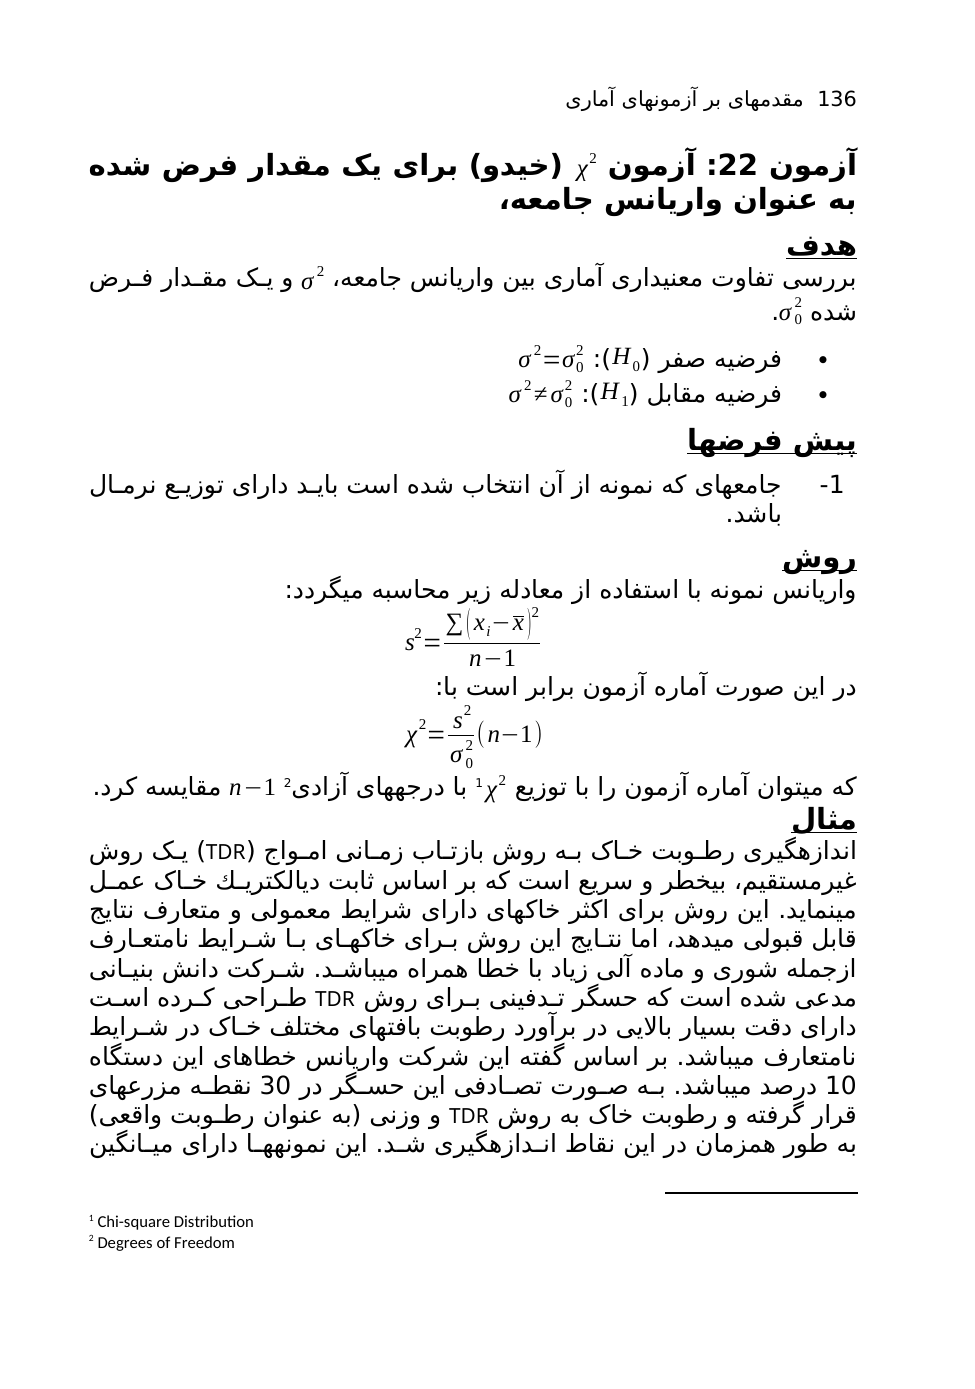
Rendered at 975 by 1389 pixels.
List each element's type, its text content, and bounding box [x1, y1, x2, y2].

list جامعه‏ای که نمونه از آن انتخاب شده است باید دارای توزیع نرمال باشد. [89, 470, 819, 528]
text پیش فرض‏ها [89, 423, 857, 457]
text در این صورت آماره آزمون برابر است با: [89, 672, 857, 702]
text واریانس نمونه با استفاده از معادله زیر محاسبه می‏گردد: [89, 575, 857, 604]
text روش [89, 541, 857, 575]
text هدف [89, 229, 857, 263]
text که می‏توان آماره آزمون را با توزیع با درجه‏های آزادی مقایسه کرد. [89, 771, 857, 803]
subtitle آزمون 22: آزمون (خی‏دو) برای یک مقدار فرض شده به عنوان واریانس جامعه، [89, 148, 857, 216]
text بررسی تفاوت معنی‏داری آماری بین واریانس جامعه، و یک مقدار فرض شده . [89, 263, 857, 329]
list فرضیه مقابل (): [89, 376, 819, 411]
list فرضیه صفر (): [89, 341, 819, 376]
text مثال [89, 803, 857, 837]
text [89, 837, 857, 1159]
